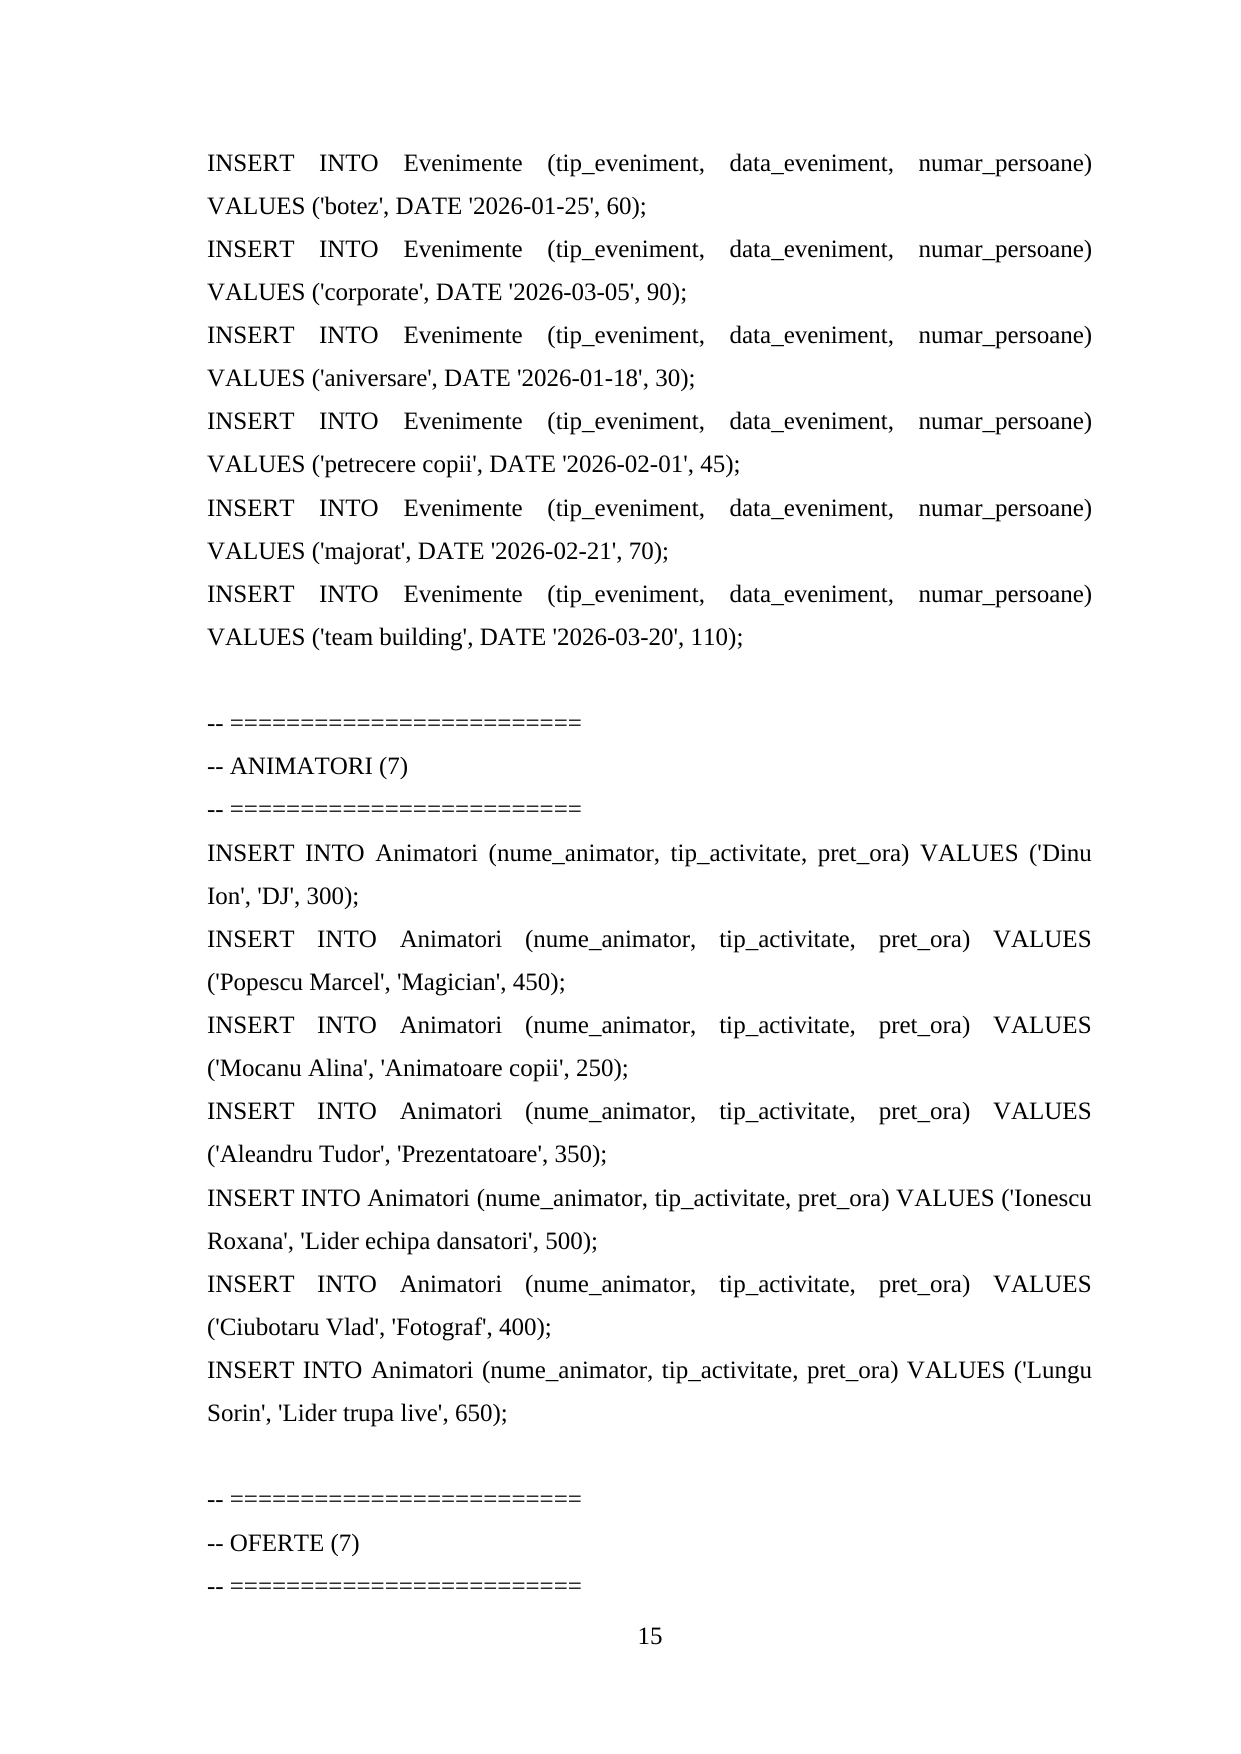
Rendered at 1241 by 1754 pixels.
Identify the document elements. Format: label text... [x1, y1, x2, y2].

text INSERT INTO Animatori (nume_animator, tip_activitate, pret_ora) VALUES ('Dinu Ion', 'DJ', 300); [207, 838, 1092, 909]
text -- ========================= [207, 1571, 1092, 1599]
text -- ANIMATORI (7) [207, 751, 1092, 780]
text INSERT INTO Evenimente (tip_eveniment, data_eveniment, numar_persoane) VALUES ('botez', DATE '2026-01-25', 60); [207, 148, 1092, 219]
text -- OFERTE (7) [207, 1528, 1092, 1556]
text INSERT INTO Evenimente (tip_eveniment, data_eveniment, numar_persoane) VALUES ('team building', DATE '2026-03-20', 110); [207, 579, 1092, 651]
text INSERT INTO Evenimente (tip_eveniment, data_eveniment, numar_persoane) VALUES ('petrecere copii', DATE '2026-02-01', 45); [207, 406, 1092, 478]
text INSERT INTO Animatori (nume_animator, tip_activitate, pret_ora) VALUES ('Mocanu Alina', 'Animatoare copii', 250); [207, 1010, 1092, 1082]
text INSERT INTO Evenimente (tip_eveniment, data_eveniment, numar_persoane) VALUES ('majorat', DATE '2026-02-21', 70); [207, 493, 1092, 564]
text INSERT INTO Animatori (nume_animator, tip_activitate, pret_ora) VALUES ('Ionescu Roxana', 'Lider echipa dansatori', 500); [207, 1183, 1092, 1254]
text INSERT INTO Animatori (nume_animator, tip_activitate, pret_ora) VALUES ('Aleandru Tudor', 'Prezentatoare', 350); [207, 1096, 1092, 1168]
text -- ========================= [207, 1484, 1092, 1513]
text INSERT INTO Animatori (nume_animator, tip_activitate, pret_ora) VALUES ('Ciubotaru Vlad', 'Fotograf', 400); [207, 1269, 1092, 1341]
text INSERT INTO Evenimente (tip_eveniment, data_eveniment, numar_persoane) VALUES ('corporate', DATE '2026-03-05', 90); [207, 234, 1092, 306]
text INSERT INTO Animatori (nume_animator, tip_activitate, pret_ora) VALUES ('Popescu Marcel', 'Magician', 450); [207, 924, 1092, 996]
text INSERT INTO Animatori (nume_animator, tip_activitate, pret_ora) VALUES ('Lungu Sorin', 'Lider trupa live', 650); [207, 1355, 1092, 1427]
text -- ========================= [207, 794, 1092, 823]
text -- ========================= [207, 708, 1092, 737]
text INSERT INTO Evenimente (tip_eveniment, data_eveniment, numar_persoane) VALUES ('aniversare', DATE '2026-01-18', 30); [207, 320, 1092, 392]
